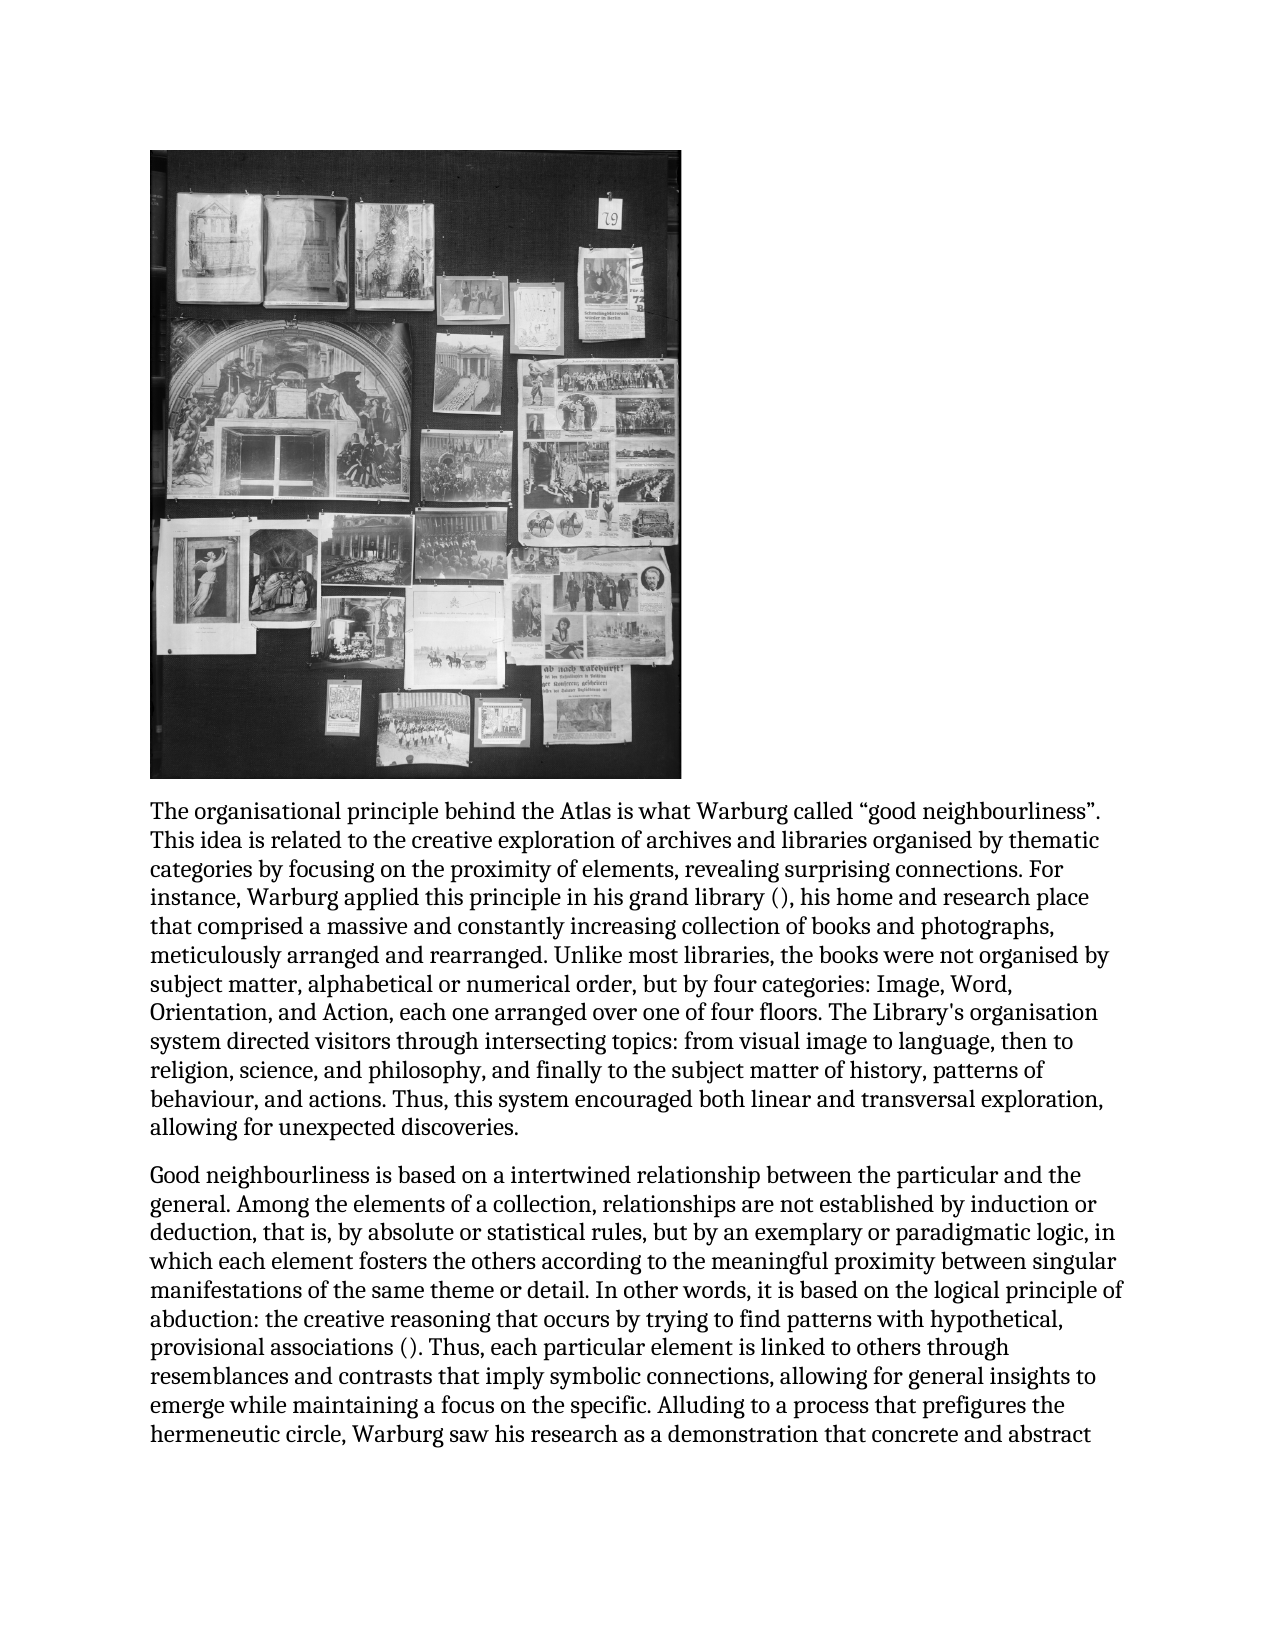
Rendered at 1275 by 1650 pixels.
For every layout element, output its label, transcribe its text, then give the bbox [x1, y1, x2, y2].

picture [150, 150, 682, 779]
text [150, 1161, 1125, 1448]
text The organisational principle behind the Atlas is what Warburg called “good neighbourliness”. This idea is related to the creative exploration of archives and libraries organised by thematic categories by focusing on the proximity of elements, revealing surprising connections. For instance, Warburg applied this principle in his grand library (), his home and research place that comprised a massive and constantly increasing collection of books and photographs, meticulously arranged and rearranged. Unlike most libraries, the books were not organised by subject matter, alphabetical or numerical order, but by four categories: Image, Word, Orientation, and Action, each one arranged over one of four floors. The Library's organisation system directed visitors through intersecting topics: from visual image to language, then to religion, science, and philosophy, and finally to the subject matter of history, patterns of behaviour, and actions. Thus, this system encouraged both linear and transversal exploration, allowing for unexpected discoveries. [150, 797, 1125, 1142]
